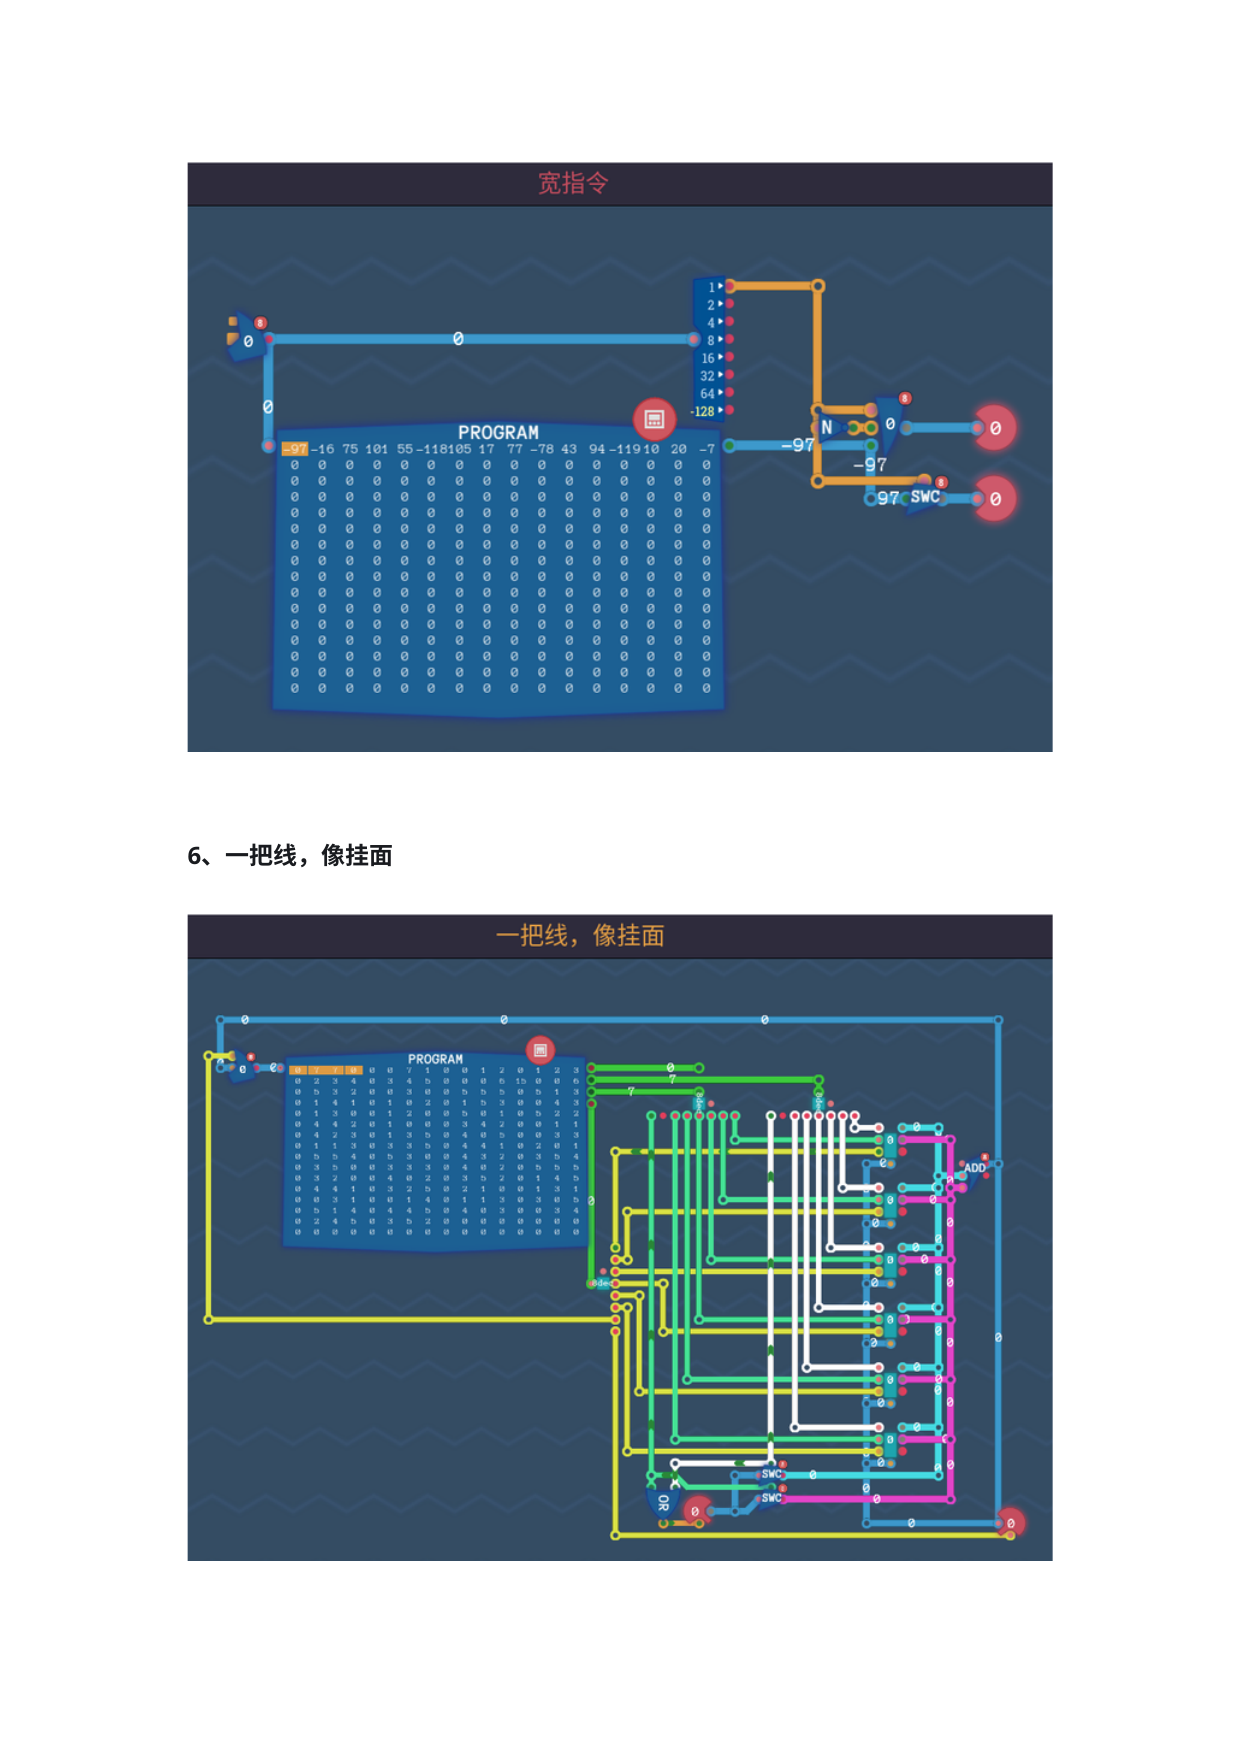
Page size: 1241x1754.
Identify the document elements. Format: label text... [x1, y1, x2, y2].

text 6、一把线，像挂面 [187, 821, 1053, 886]
picture [187, 162, 1053, 752]
picture [187, 914, 1053, 1561]
